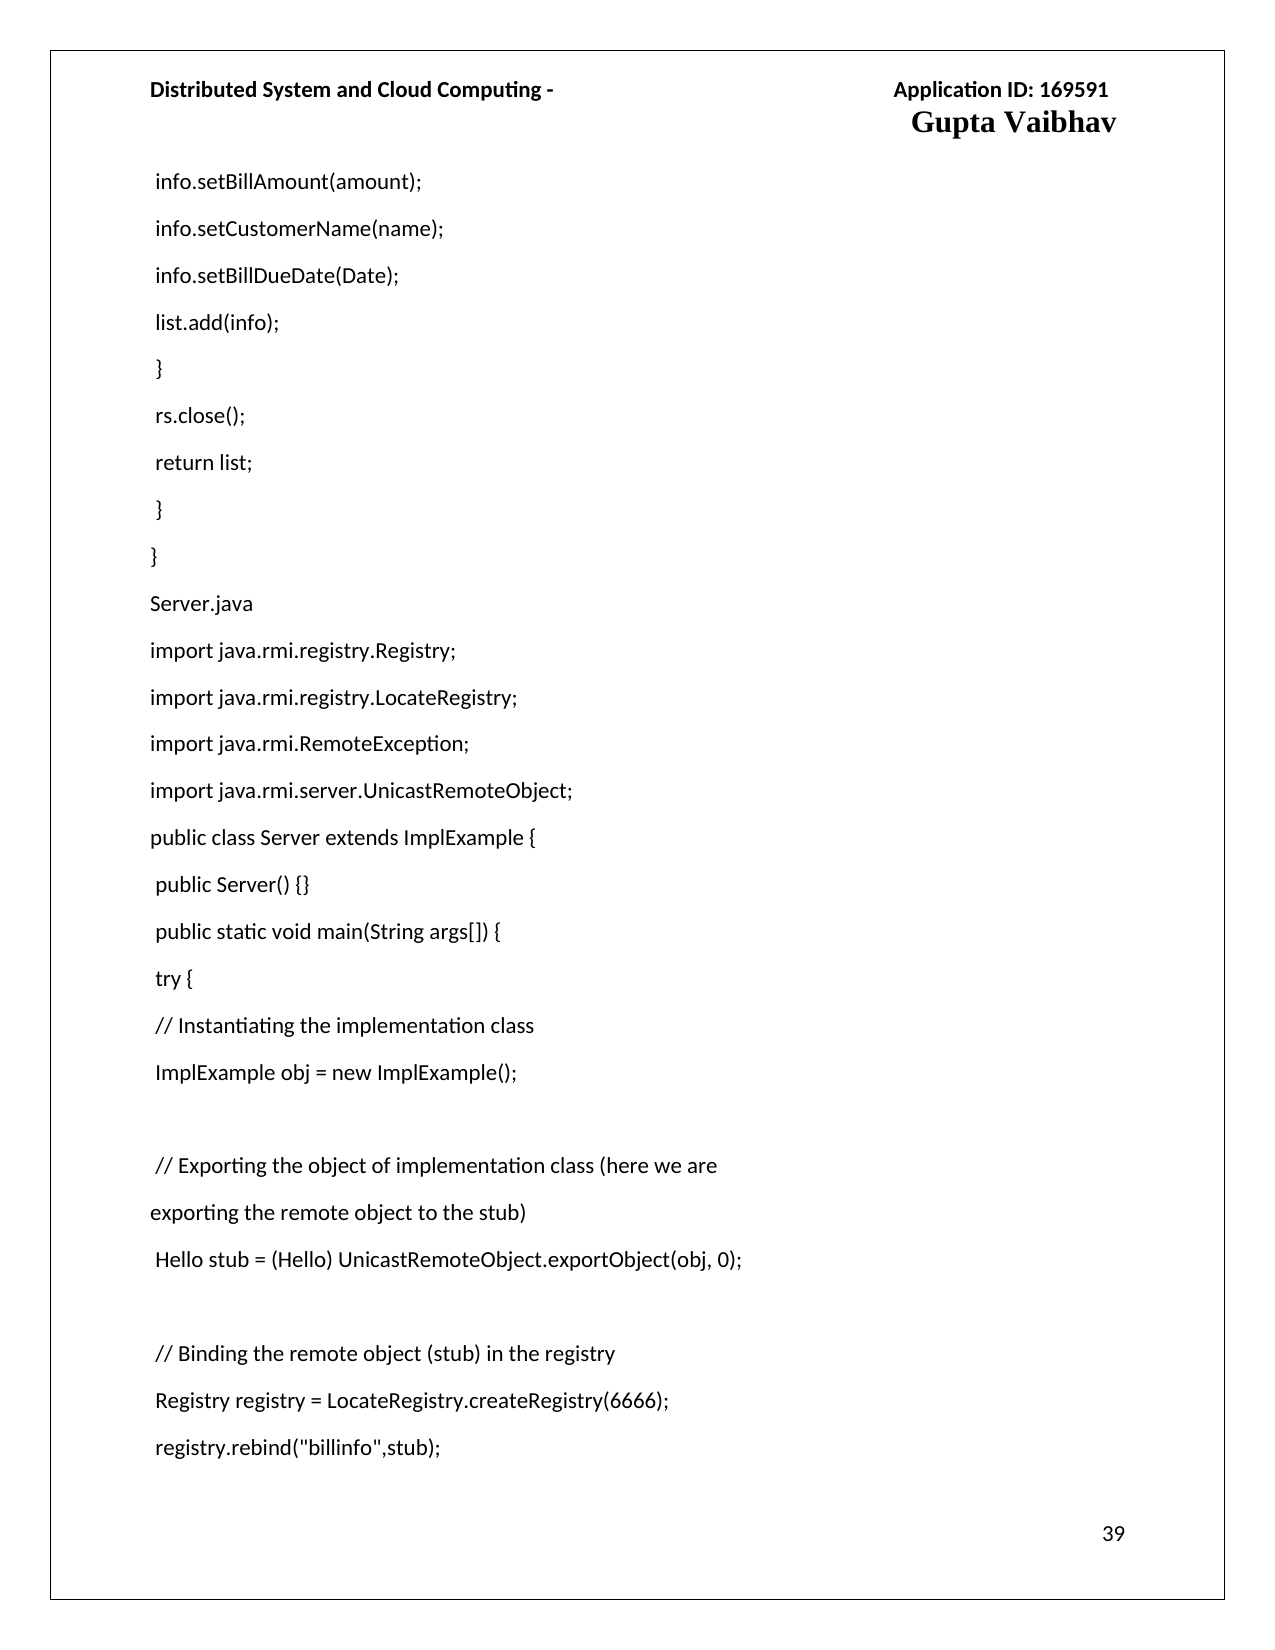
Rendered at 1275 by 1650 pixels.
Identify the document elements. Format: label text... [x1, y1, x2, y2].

text // Binding the remote object (stub) in the registry [150, 1339, 1125, 1367]
text return list; [150, 448, 1125, 476]
text info.setBillAmount(amount); [150, 167, 1125, 195]
text public class Server extends ImplExample { [150, 823, 1125, 851]
text public Server() {} [150, 870, 1125, 898]
text } [150, 495, 1125, 523]
text // Exporting the object of implementation class (here we are [150, 1151, 1125, 1179]
text import java.rmi.RemoteException; [150, 729, 1125, 757]
text rs.close(); [150, 401, 1125, 429]
text // Instantiating the implementation class [150, 1011, 1125, 1039]
text Registry registry = LocateRegistry.createRegistry(6666); [150, 1386, 1125, 1414]
text list.add(info); [150, 308, 1125, 336]
text public static void main(String args[]) { [150, 917, 1125, 945]
text import java.rmi.server.UnicastRemoteObject; [150, 776, 1125, 804]
text info.setBillDueDate(Date); [150, 261, 1125, 289]
text import java.rmi.registry.Registry; [150, 636, 1125, 664]
text } [150, 354, 1125, 382]
text info.setCustomerName(name); [150, 214, 1125, 242]
text ImplExample obj = new ImplExample(); [150, 1058, 1125, 1086]
text exporting the remote object to the stub) [150, 1198, 1125, 1226]
text registry.rebind("billinfo",stub); [150, 1433, 1125, 1461]
text import java.rmi.registry.LocateRegistry; [150, 683, 1125, 711]
text Hello stub = (Hello) UnicastRemoteObject.exportObject(obj, 0); [150, 1245, 1125, 1273]
text try { [150, 964, 1125, 992]
text Server.java [150, 589, 1125, 617]
text } [150, 542, 1125, 570]
